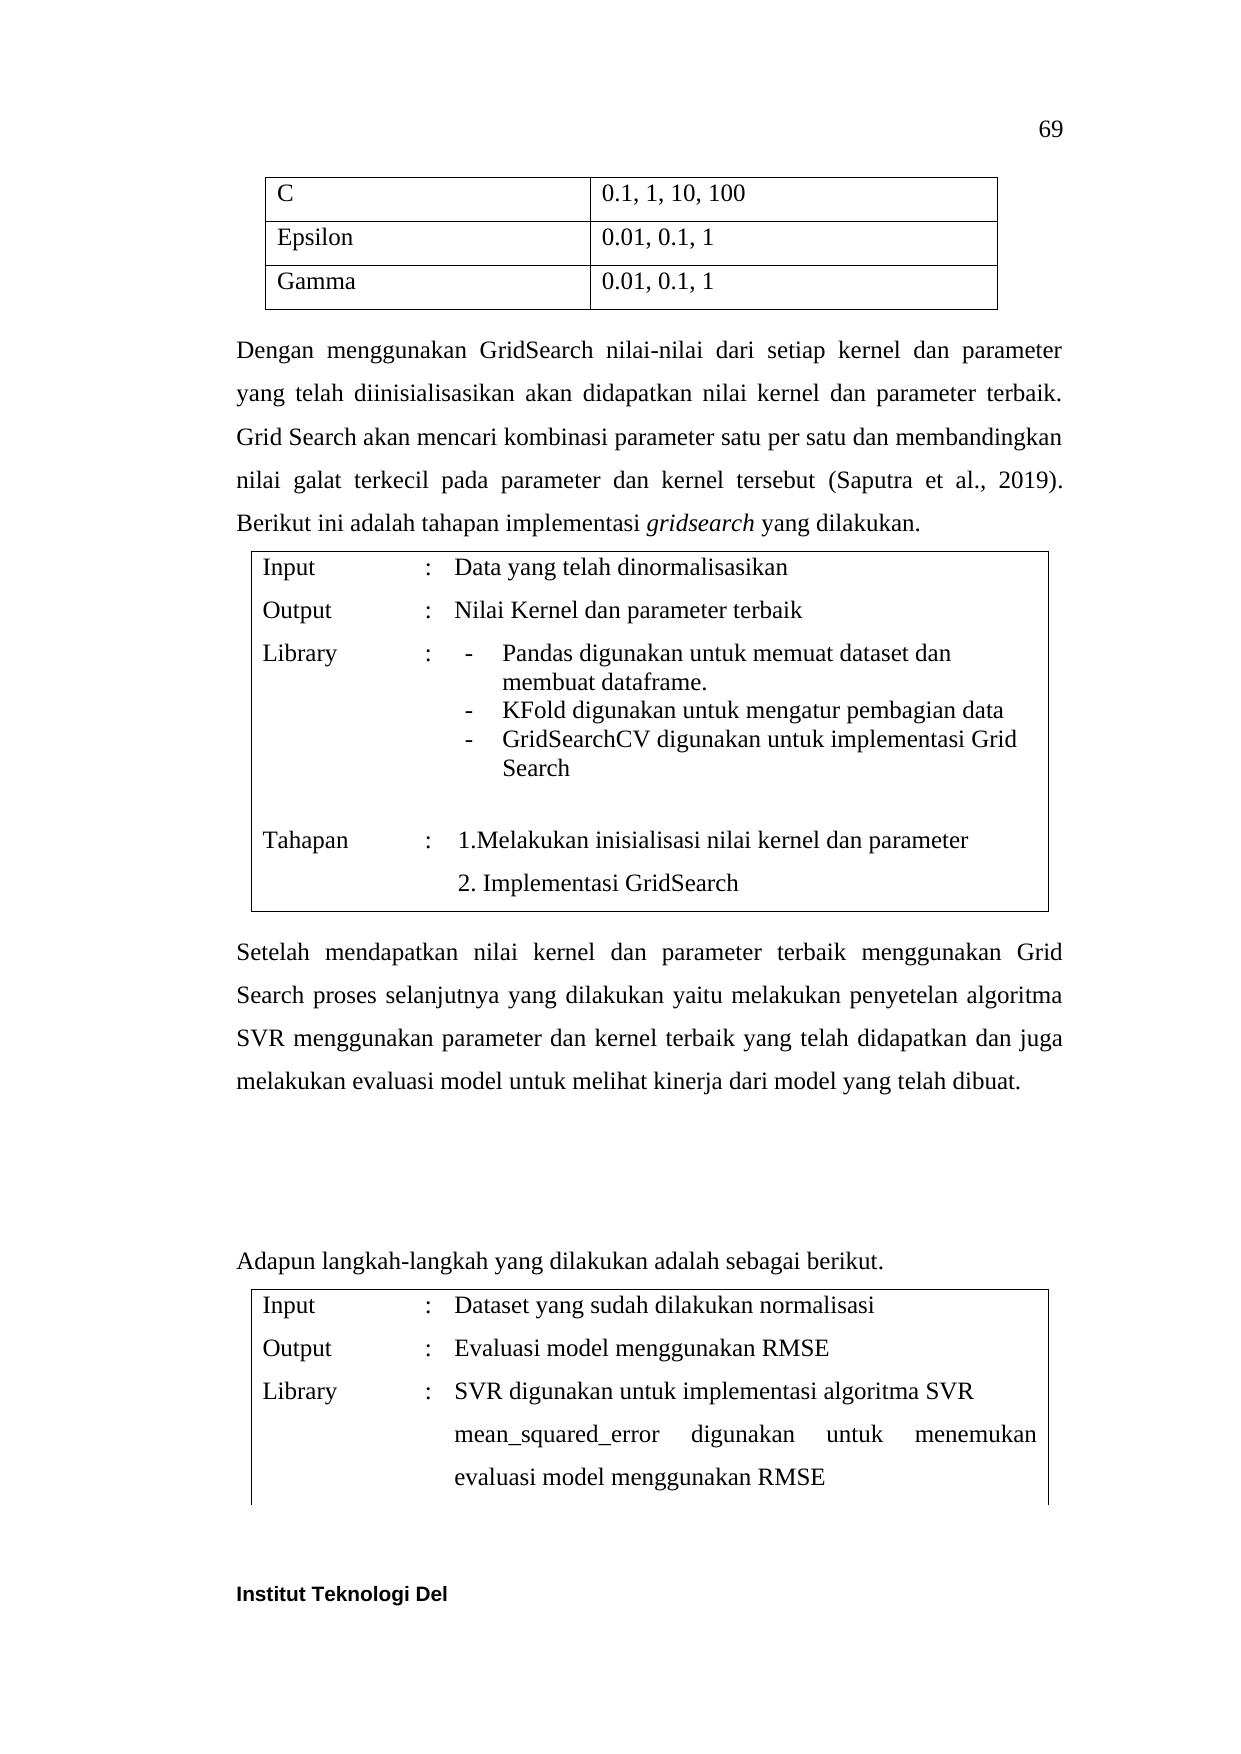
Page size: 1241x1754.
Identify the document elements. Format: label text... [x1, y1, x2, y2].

table_header Dataset yang sudah dilakukan normalisasi [443, 1290, 1048, 1333]
table_cell Pandas digunakan untuk memuat dataset dan membuat dataframe. KFold digunakan untuk mengatur pembagian data GridSearchCV digunakan untuk implementasi Grid Search [443, 638, 1048, 825]
table_cell 0.1, 1, 10, 100 [591, 178, 997, 221]
table_cell Output [252, 1333, 413, 1376]
table_cell : [413, 1376, 443, 1505]
text Adapun langkah-langkah yang dilakukan adalah sebagai berikut. [236, 1246, 1063, 1274]
table_cell 0.01, 0.1, 1 [591, 222, 997, 265]
table_cell Gamma [266, 266, 590, 309]
table_cell 1.Melakukan inisialisasi nilai kernel dan parameter 2. Implementasi GridSearch [443, 825, 1048, 911]
table_cell SVR digunakan untuk implementasi algoritma SVR mean_squared_error digunakan untuk menemukan evaluasi model menggunakan RMSE [443, 1376, 1048, 1505]
table_cell : [413, 638, 443, 825]
table_cell Epsilon [266, 222, 590, 265]
table_header Input [252, 552, 413, 595]
text Setelah mendapatkan nilai kernel dan parameter terbaik menggunakan Grid Search proses selanjutnya yang dilakukan yaitu melakukan penyetelan algoritma SVR menggunakan parameter dan kernel terbaik yang telah didapatkan dan juga melakukan evaluasi model untuk melihat kinerja dari model yang telah dibuat. [236, 937, 1063, 1095]
table_cell : [413, 1333, 443, 1376]
table_header Data yang telah dinormalisasikan [443, 552, 1048, 595]
table_cell Nilai Kernel dan parameter terbaik [443, 595, 1048, 638]
table_cell Evaluasi model menggunakan RMSE [443, 1333, 1048, 1376]
table_cell C [266, 178, 590, 221]
table_header : [413, 552, 443, 595]
table_header Input [252, 1290, 413, 1333]
table_cell Library [252, 1376, 413, 1505]
table_cell Tahapan [252, 825, 413, 911]
table_cell Library [252, 638, 413, 825]
table_cell : [413, 825, 443, 911]
table_cell Output [252, 595, 413, 638]
table_header : [413, 1290, 443, 1333]
table_cell : [413, 595, 443, 638]
text Dengan menggunakan GridSearch nilai-nilai dari setiap kernel dan parameter yang telah diinisialisasikan akan didapatkan nilai kernel dan parameter terbaik. Grid Search akan mencari kombinasi parameter satu per satu dan membandingkan nilai galat terkecil pada parameter dan kernel tersebut (Saputra et al., 2019). Berikut ini adalah tahapan implementasi gridsearch yang dilakukan. [236, 335, 1063, 537]
table_cell 0.01, 0.1, 1 [591, 266, 997, 309]
